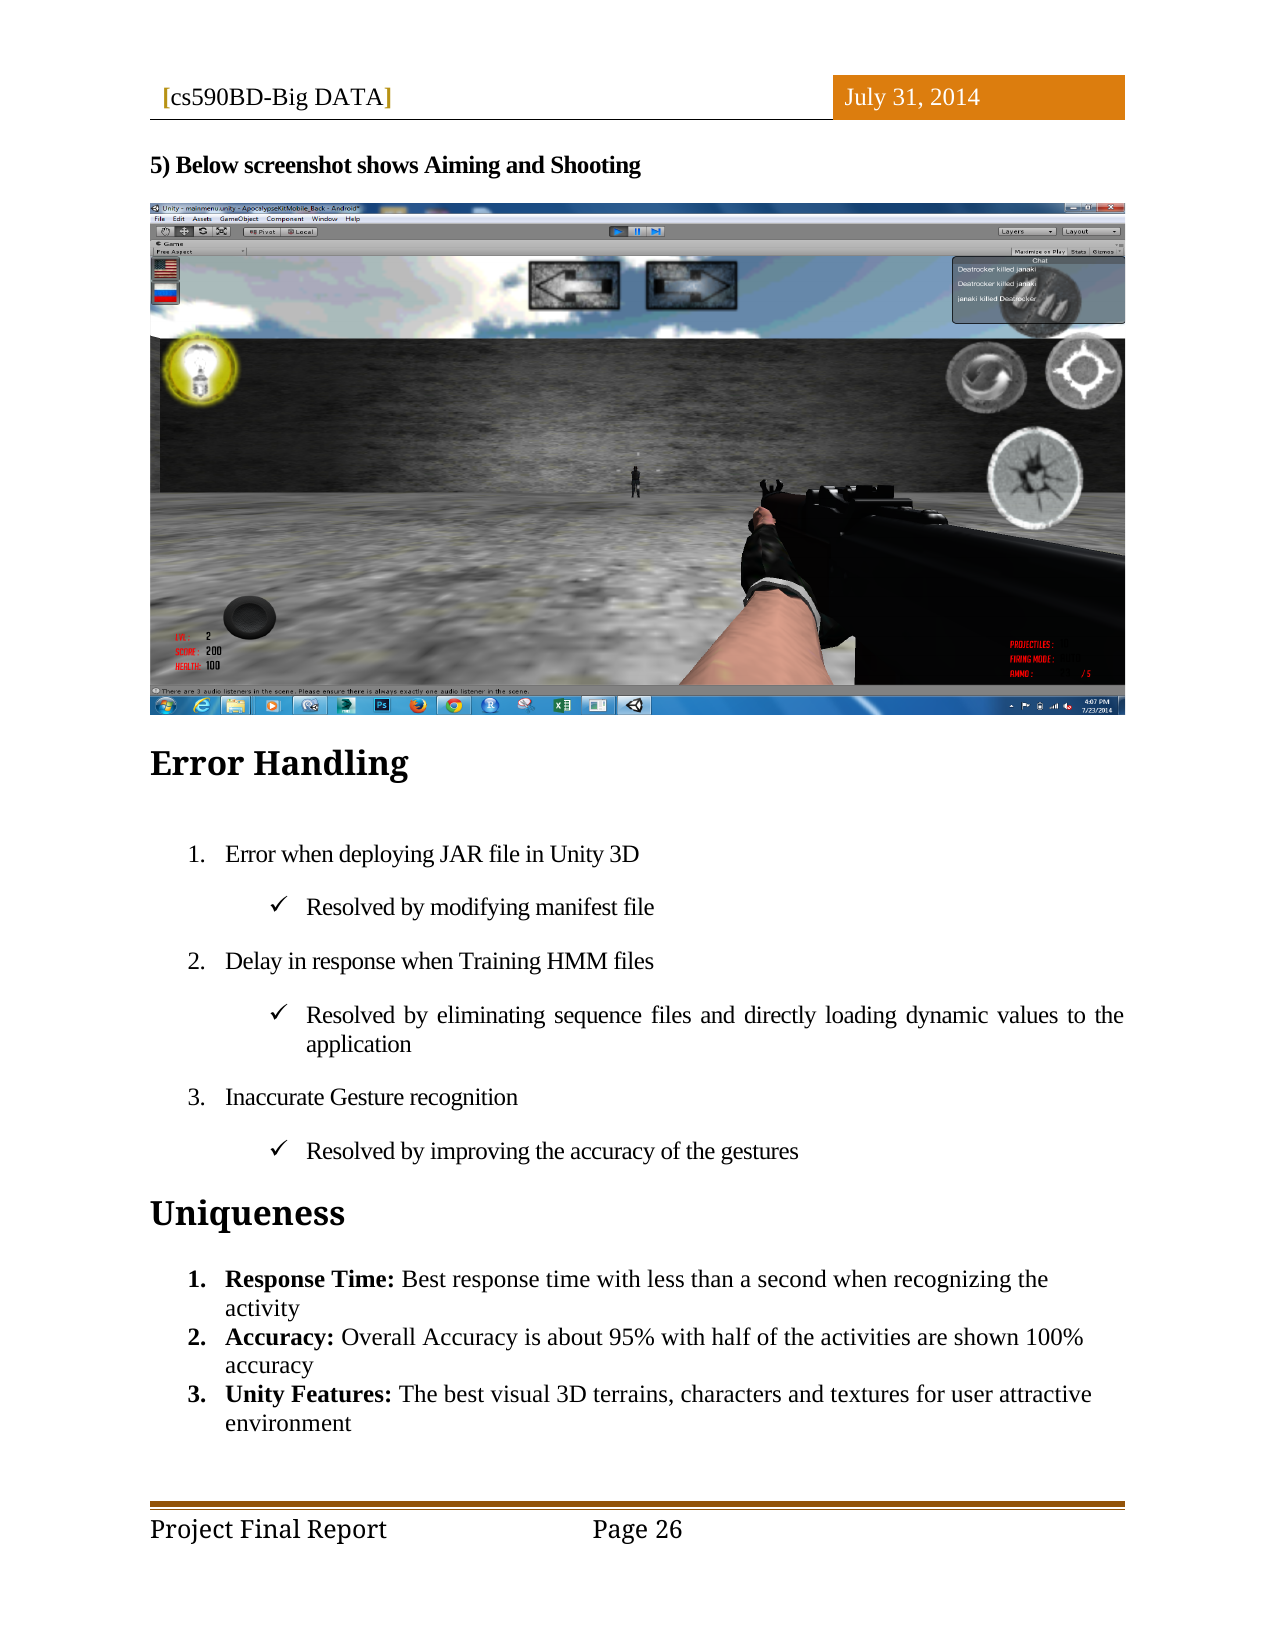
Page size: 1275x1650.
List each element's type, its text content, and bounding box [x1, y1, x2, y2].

list Response Time: Best response time with less than a second when recognizing the activity [187, 1264, 1125, 1322]
list Unity Features: The best visual 3D terrains, characters and textures for user attractive environment [187, 1379, 1125, 1437]
subtitle Error Handling [150, 739, 1125, 785]
picture [150, 203, 1125, 715]
subtitle Uniqueness [150, 1190, 1125, 1235]
list Resolved by modifying manifest file [268, 892, 1125, 921]
list Resolved by improving the accuracy of the gestures [268, 1136, 1125, 1165]
list Accuracy: Overall Accuracy is about 95% with half of the activities are shown 100% accuracy [187, 1322, 1125, 1379]
list Delay in response when Training HMM files [187, 946, 1125, 975]
list Error when deploying JAR file in Unity 3D [187, 839, 1125, 867]
list Inaccurate Gesture recognition [187, 1082, 1125, 1111]
list Resolved by eliminating sequence files and directly loading dynamic values to the application [268, 1000, 1125, 1057]
text 5) Below screenshot shows Aiming and Shooting [150, 150, 1125, 179]
